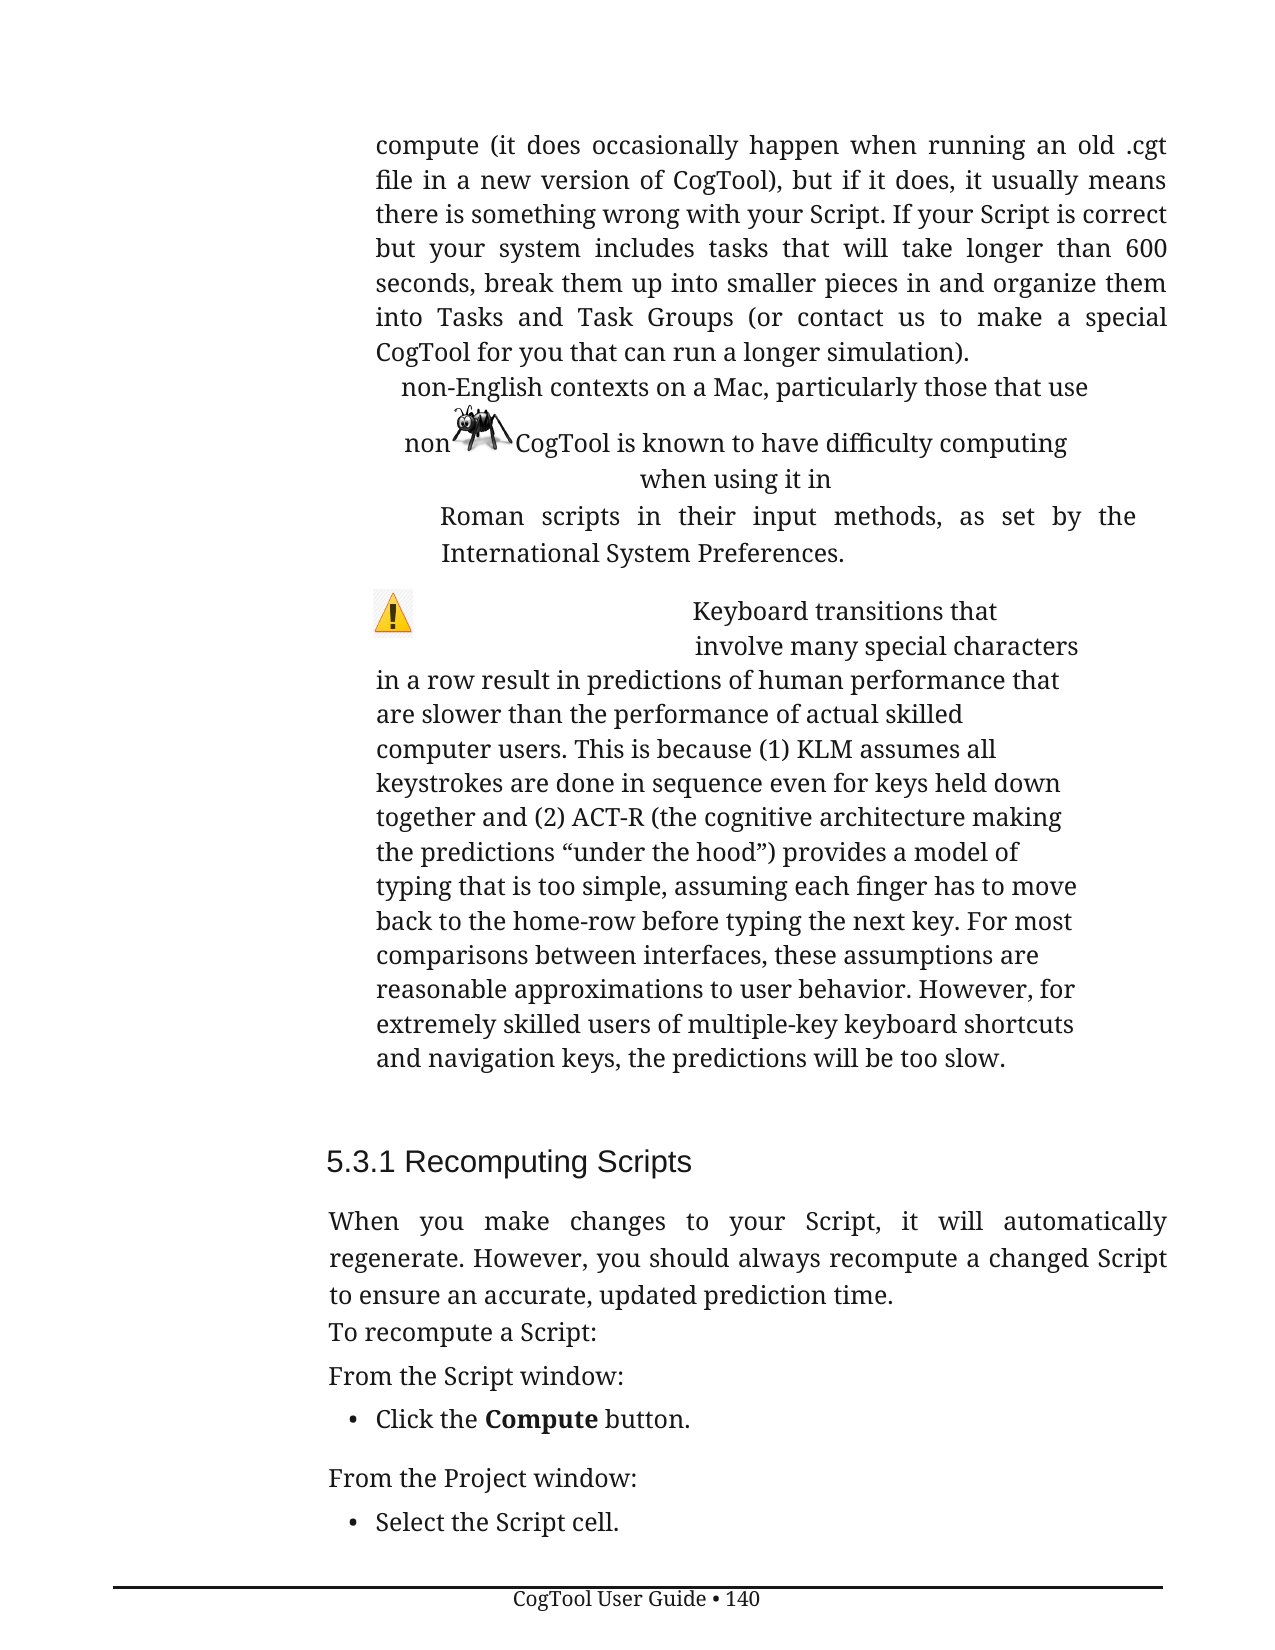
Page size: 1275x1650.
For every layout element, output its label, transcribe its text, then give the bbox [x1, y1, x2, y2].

text Keyboard transitions that involve many special characters in a row result in predictions of human performance that are slower than the performance of actual skilled computer users. This is because (1) KLM assumes all keystrokes are done in sequence even for keys held down together and (2) ACT-R (the cognitive architecture making the predictions “under the hood”) provides a model of typing that is too simple, assuming each finger has to move back to the home-row before typing the next key. For most comparisons between interfaces, these assumptions are reasonable approximations to user behavior. However, for extremely skilled users of multiple-key keyboard shortcuts and navigation keys, the predictions will be too slow. [373, 594, 1080, 1075]
text non-English contexts on a Mac, particularly those that use nonCogTool is known to have difficulty computing when using it in [373, 369, 1097, 496]
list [348, 128, 1168, 368]
picture [450, 405, 516, 453]
subtitle 5.3.1 Recomputing Scripts [326, 1143, 943, 1179]
list Select the Script cell. [348, 1504, 1168, 1538]
text From the Script window: [328, 1359, 1168, 1393]
list Click the Compute button. [348, 1402, 1168, 1436]
text When you make changes to your Script, it will automatically regenerate. However, you should always recompute a changed Script to ensure an accurate, updated prediction time. [328, 1203, 1168, 1312]
text From the Project window: [328, 1461, 1168, 1495]
text To recompute a Script: [328, 1315, 1168, 1349]
picture [373, 589, 413, 638]
text Roman scripts in their input methods, as set by the International System Preferences. [440, 498, 1137, 569]
